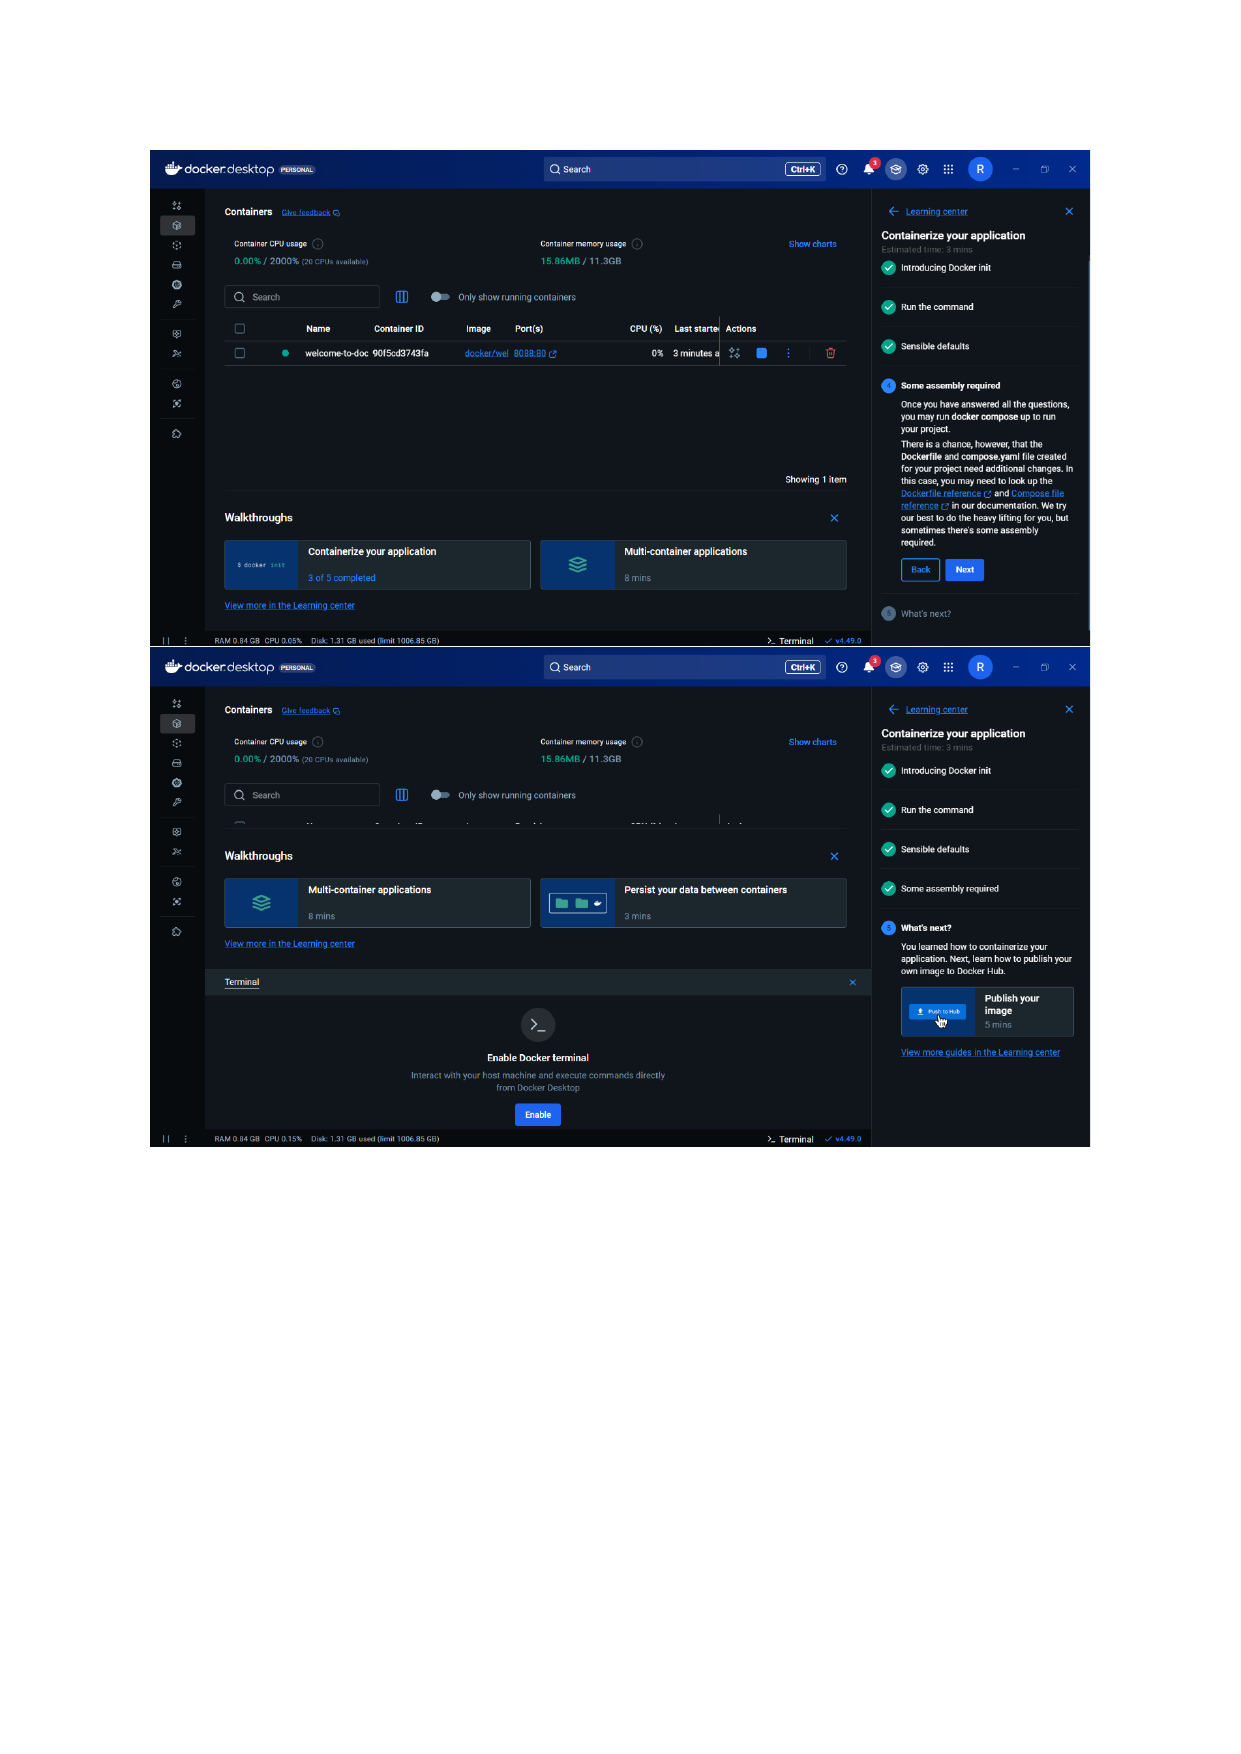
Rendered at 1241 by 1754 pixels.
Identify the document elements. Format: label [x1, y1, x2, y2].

picture [150, 647, 1091, 1147]
picture [150, 150, 1091, 646]
